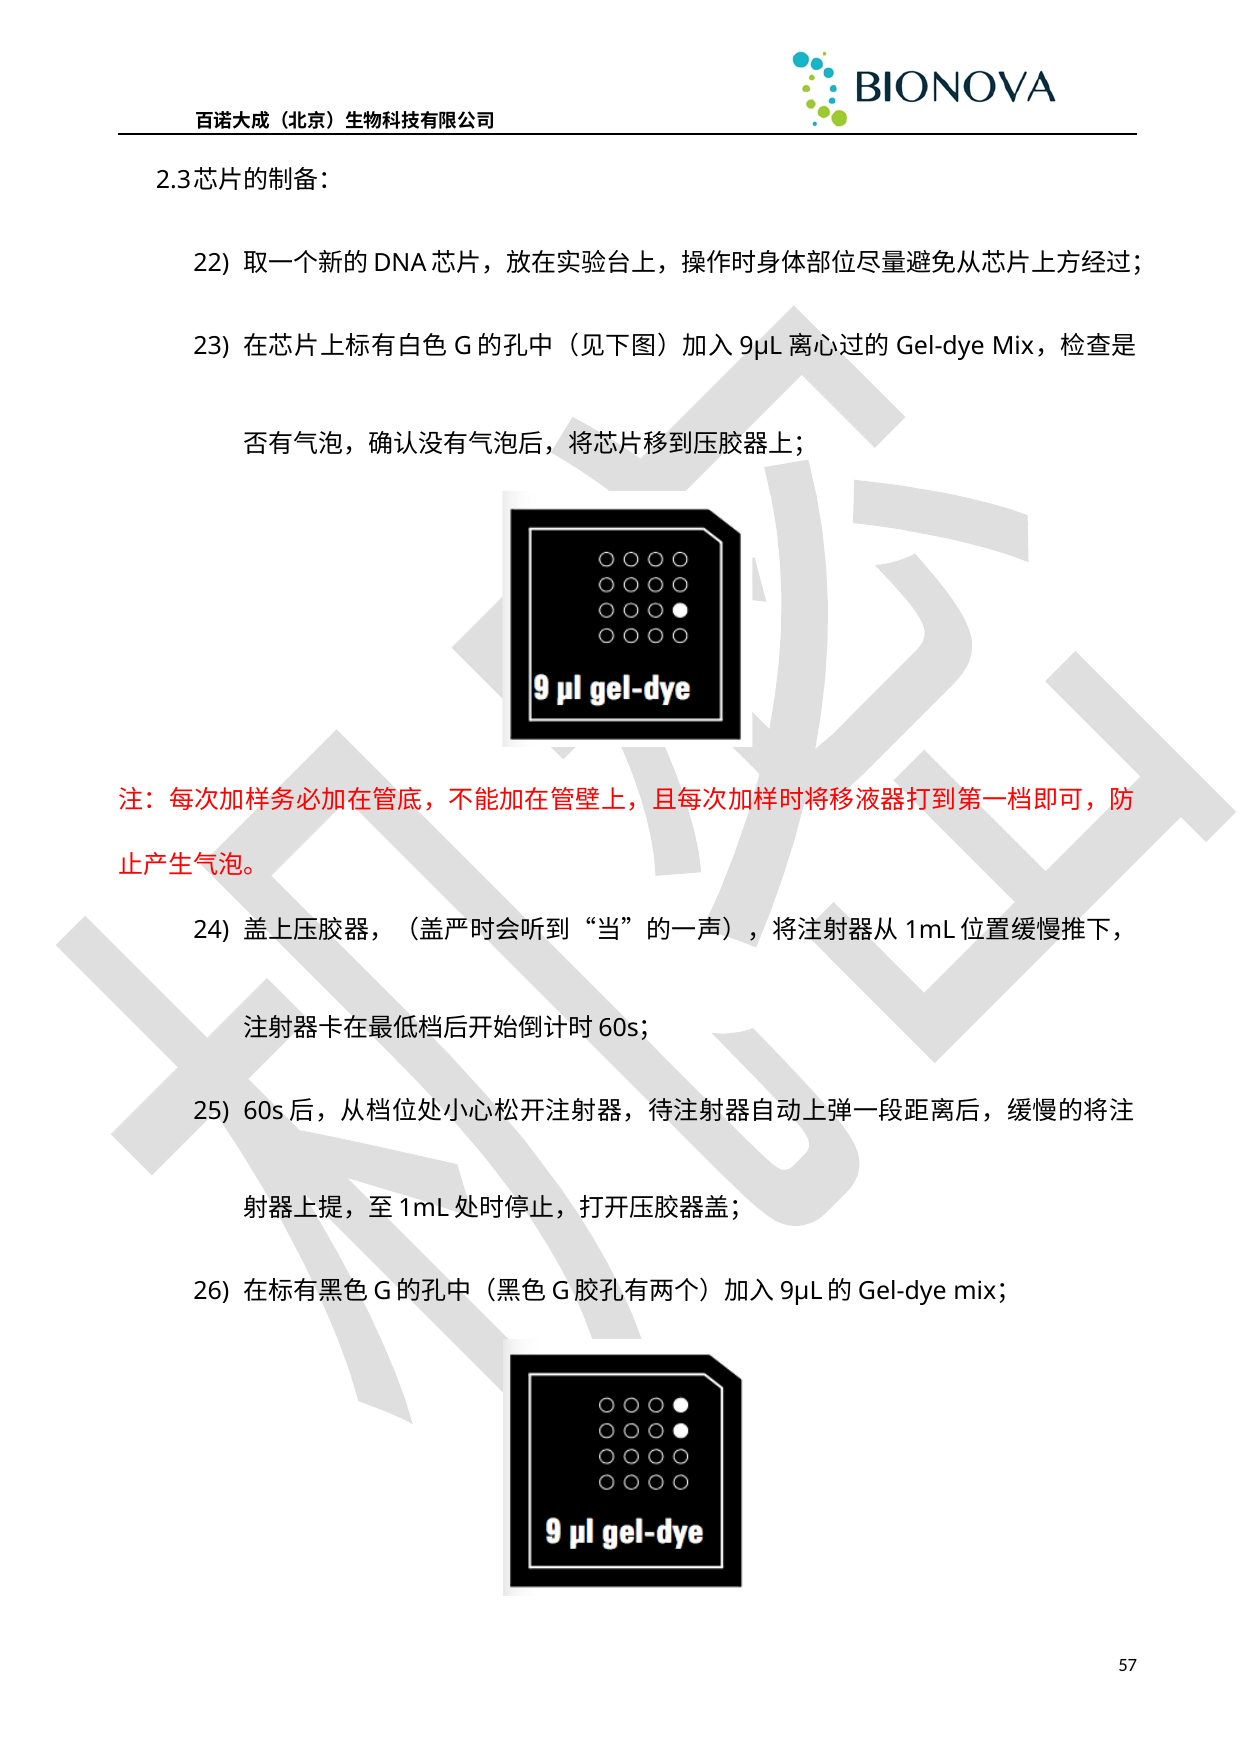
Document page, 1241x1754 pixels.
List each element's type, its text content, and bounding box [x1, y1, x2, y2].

picture [790, 44, 1060, 128]
picture [503, 1339, 752, 1596]
list 盖上压胶器，（盖严时会听到“当”的一声），将注射器从1mL位置缓慢推下，注射器卡在最低档后开始倒计时60s； [193, 895, 1137, 1058]
list 取一个新的DNA芯片，放在实验台上，操作时身体部位尽量避免从芯片上方经过； [193, 228, 1137, 293]
list 在芯片上标有白色G的孔中（见下图）加入9μL离心过的Gel-dye Mix，检查是否有气泡，确认没有气泡后，将芯片移到压胶器上； [193, 311, 1137, 474]
list 芯片的制备： [156, 145, 1137, 210]
list 在标有黑色G的孔中（黑色G胶孔有两个）加入9μL的Gel-dye mix； [193, 1256, 1137, 1321]
text 注：每次加样务必加在管底，不能加在管壁上，且每次加样时将移液器打到第一档即可，防止产生气泡。 [118, 765, 1137, 895]
list 60s后，从档位处小心松开注射器，待注射器自动上弹一段距离后，缓慢的将注射器上提，至1mL处时停止，打开压胶器盖； [193, 1076, 1137, 1238]
picture [502, 491, 753, 747]
